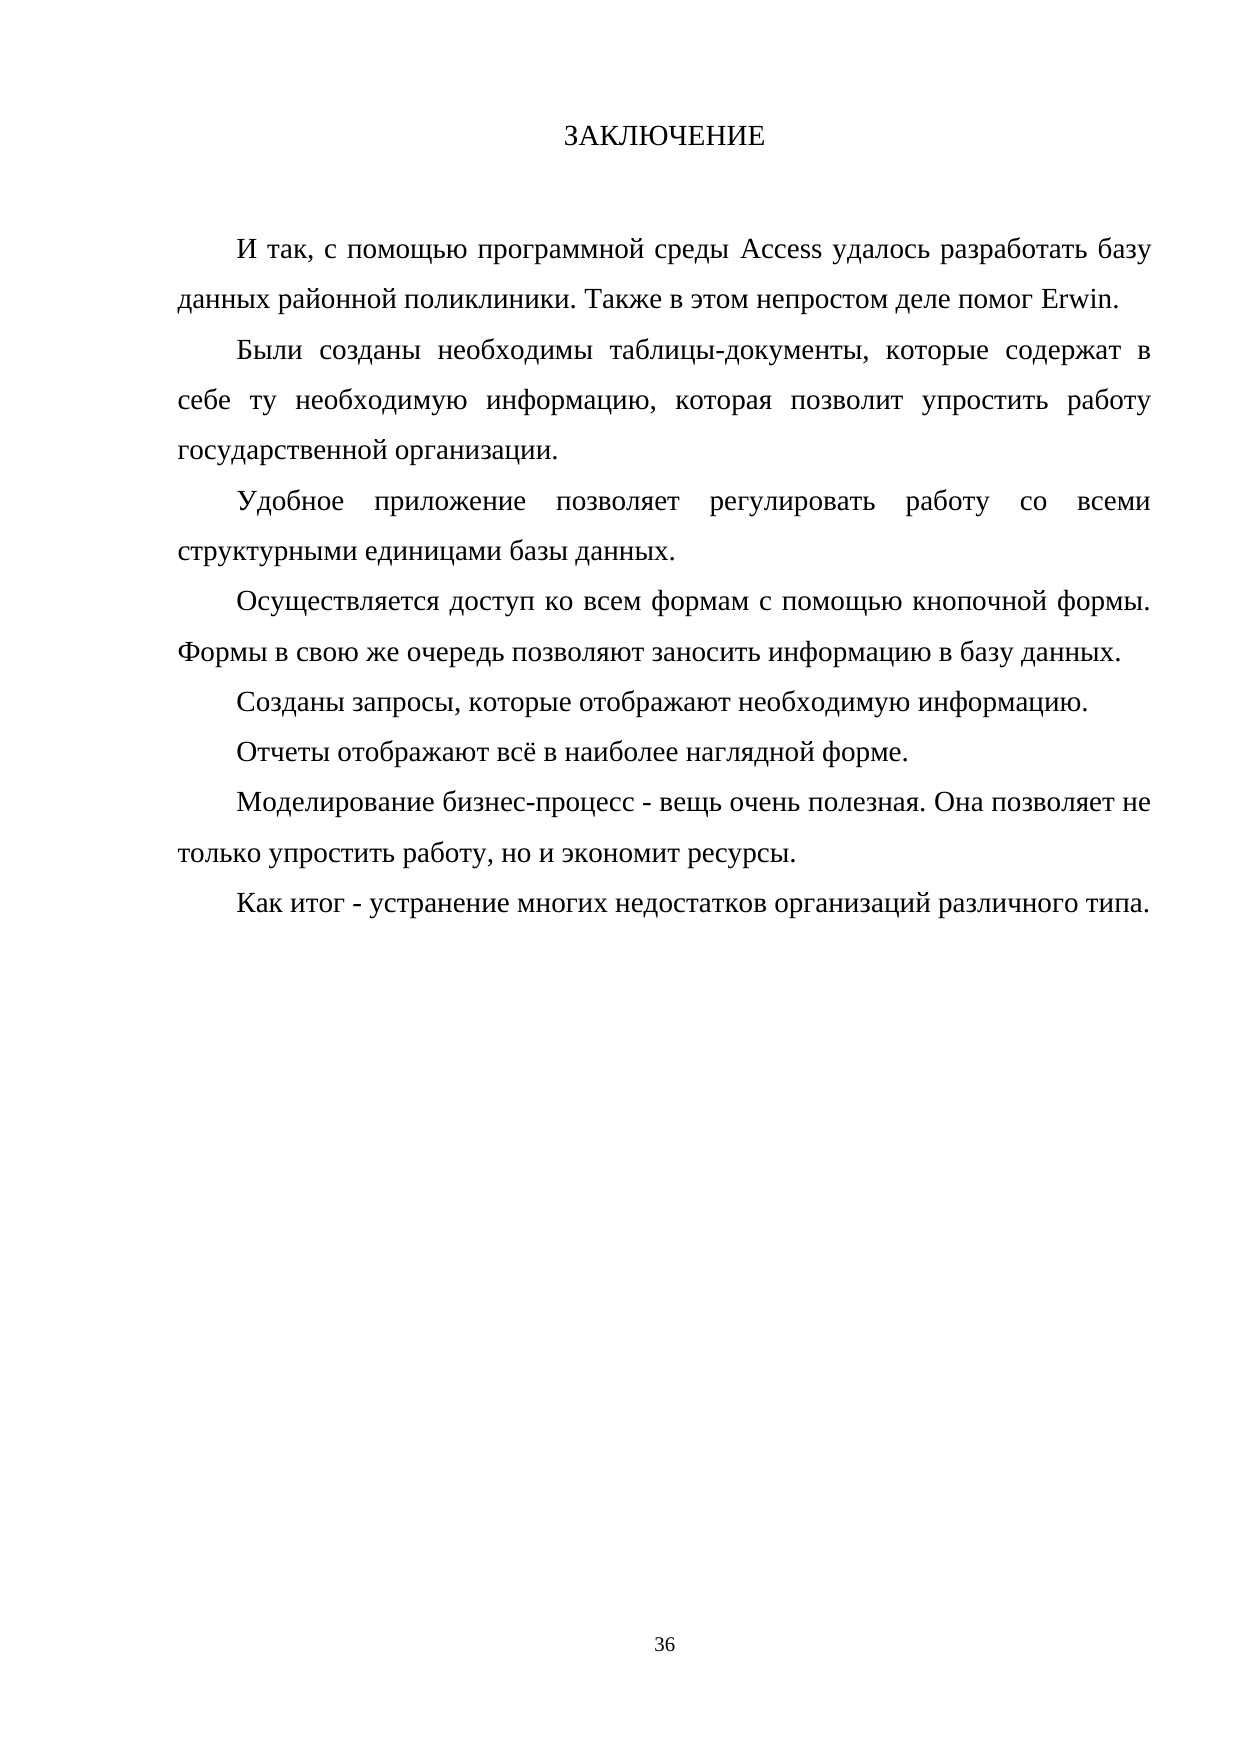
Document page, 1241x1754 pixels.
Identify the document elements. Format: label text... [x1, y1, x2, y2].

text Моделирование бизнес-процесс - вещь очень полезная. Она позволяет не только упростить работу, но и экономит ресурсы. [177, 784, 1152, 868]
text И так, с помощью программной среды Access удалось разработать базу данных районной поликлиники. Также в этом непростом деле помог Erwin. [177, 231, 1152, 315]
text Созданы запросы, которые отображают необходимую информацию. [177, 684, 1152, 717]
text Как итог - устранение многих недостатков организаций различного типа. [177, 885, 1152, 919]
text ЗАКЛЮЧЕНИЕ [177, 118, 1152, 152]
text Отчеты отображают всё в наиболее наглядной форме. [177, 734, 1152, 768]
text Были созданы необходимы таблицы-документы, которые содержат в себе ту необходимую информацию, которая позволит упростить работу государственной организации. [177, 332, 1152, 466]
text Осуществляется доступ ко всем формам с помощью кнопочной формы. Формы в свою же очередь позволяют заносить информацию в базу данных. [177, 583, 1152, 667]
text Удобное приложение позволяет регулировать работу со всеми структурными единицами базы данных. [177, 483, 1152, 567]
